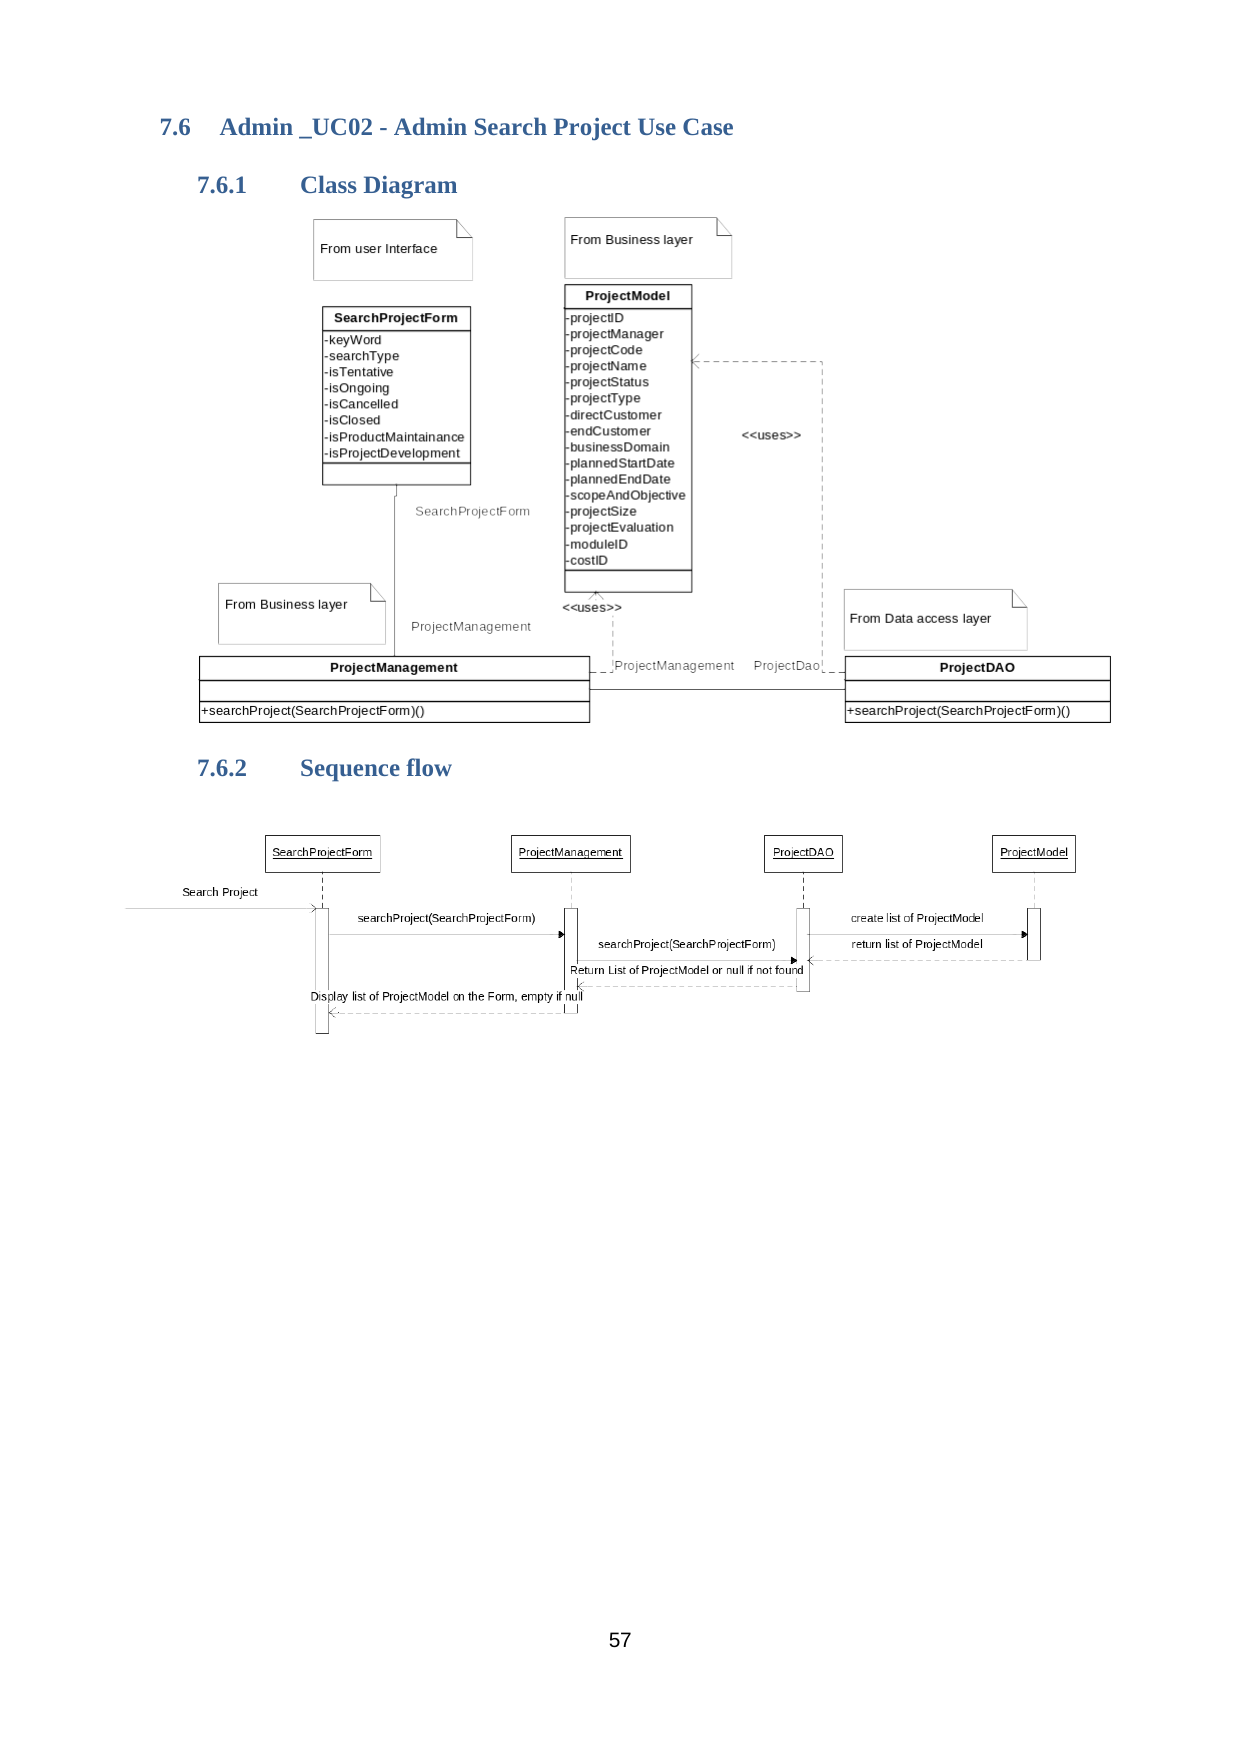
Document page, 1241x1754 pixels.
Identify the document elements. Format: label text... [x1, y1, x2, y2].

subtitle Sequence flow [197, 753, 1128, 782]
subtitle Class Diagram [197, 171, 1128, 199]
subtitle Admin _UC02 - Admin Search Project Use Case [159, 112, 1128, 141]
